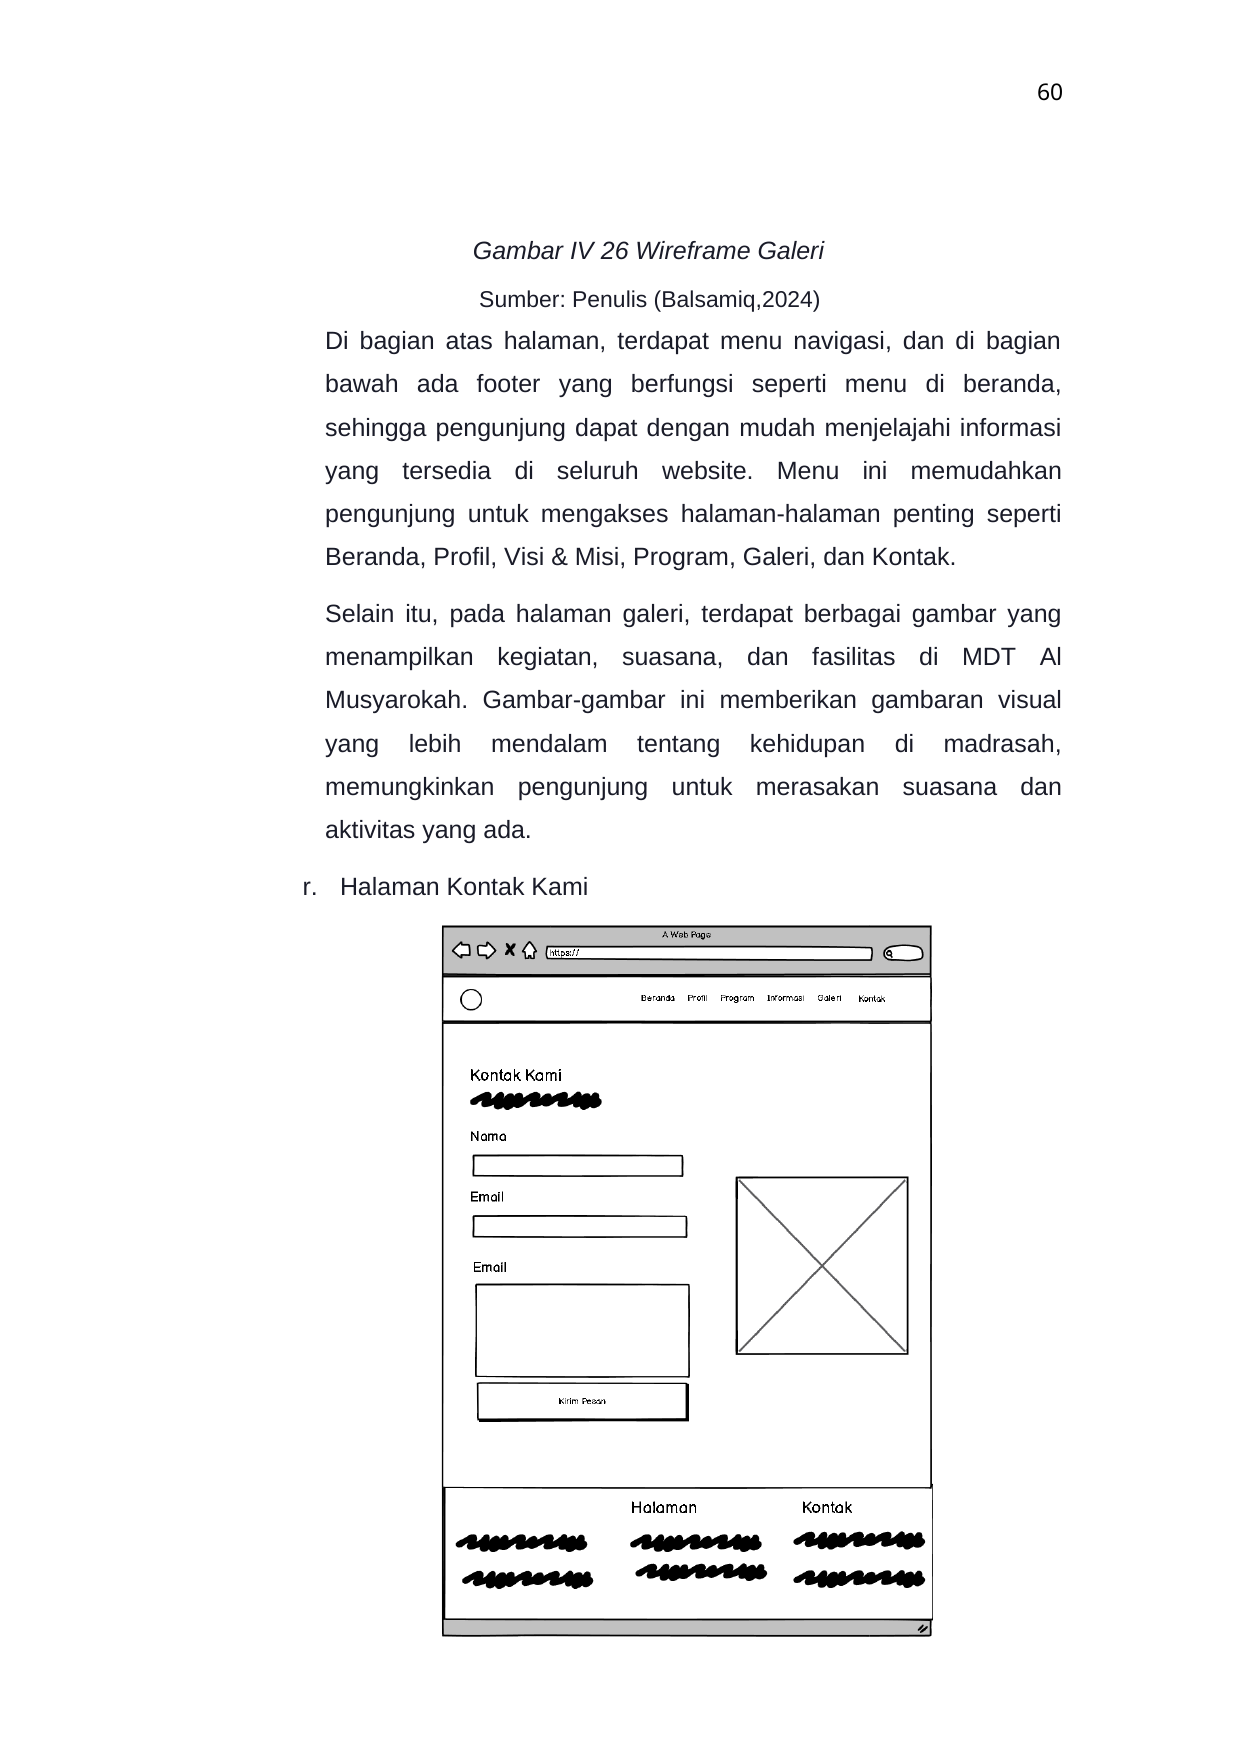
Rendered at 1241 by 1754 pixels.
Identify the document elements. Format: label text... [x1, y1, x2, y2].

text Gambar IV 26 Wireframe Galeri [236, 236, 1063, 265]
text Selain itu, pada halaman galeri, terdapat berbagai gambar yang menampilkan kegiatan, suasana, dan fasilitas di MDT Al Musyarokah. Gambar-gambar ini memberikan gambaran visual yang lebih mendalam tentang kehidupan di madrasah, memungkinkan pengunjung untuk merasakan suasana dan aktivitas yang ada. [325, 599, 1063, 844]
list Sumber: Penulis (Balsamiq,2024) [236, 286, 1063, 312]
picture [441, 925, 933, 1637]
list Halaman Kontak Kami [302, 872, 1050, 901]
text Di bagian atas halaman, terdapat menu navigasi, dan di bagian bawah ada footer yang berfungsi seperti menu di beranda, sehingga pengunjung dapat dengan mudah menjelajahi informasi yang tersedia di seluruh website. Menu ini memudahkan pengunjung untuk mengakses halaman-halaman penting seperti Beranda, Profil, Visi & Misi, Program, Galeri, dan Kontak. [325, 326, 1063, 571]
